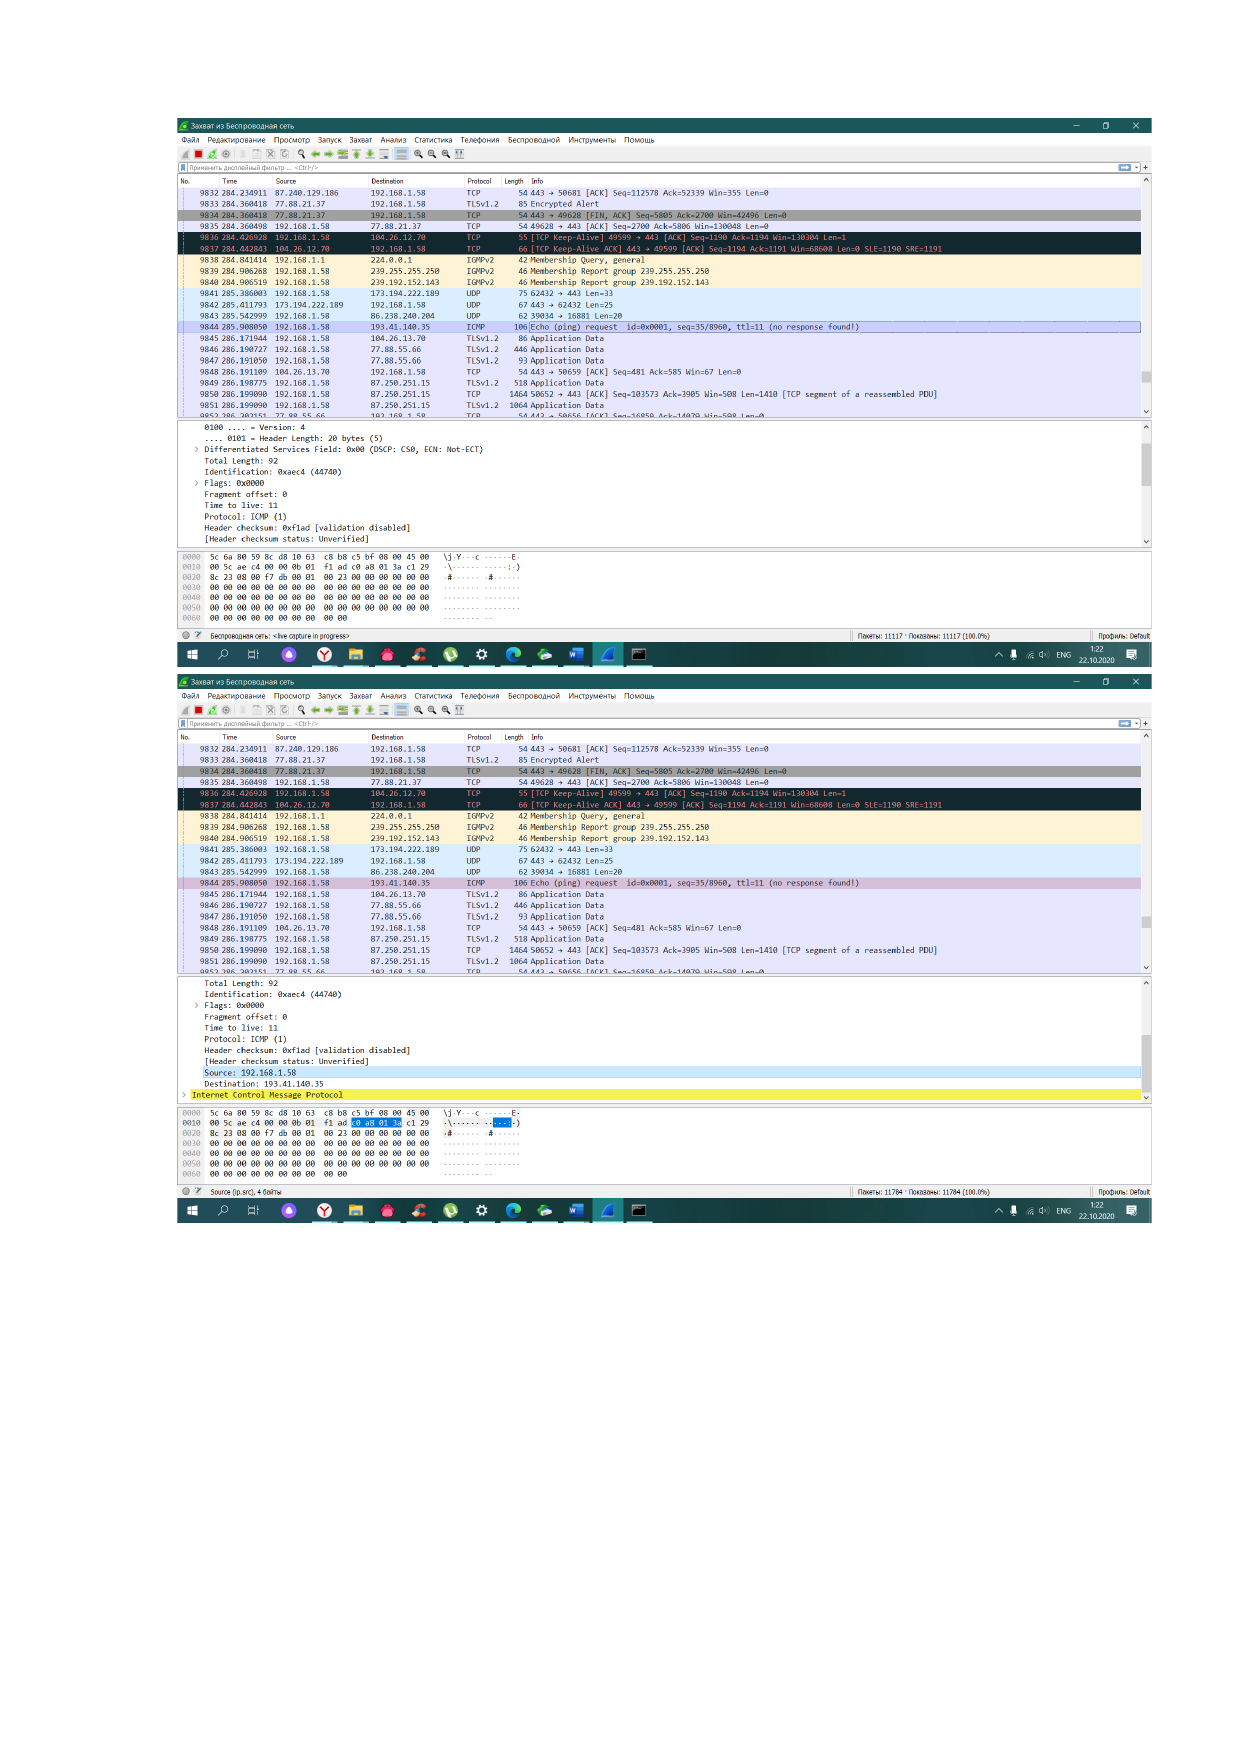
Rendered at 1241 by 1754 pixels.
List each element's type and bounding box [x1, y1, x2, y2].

picture [177, 118, 1152, 667]
picture [177, 674, 1152, 1223]
